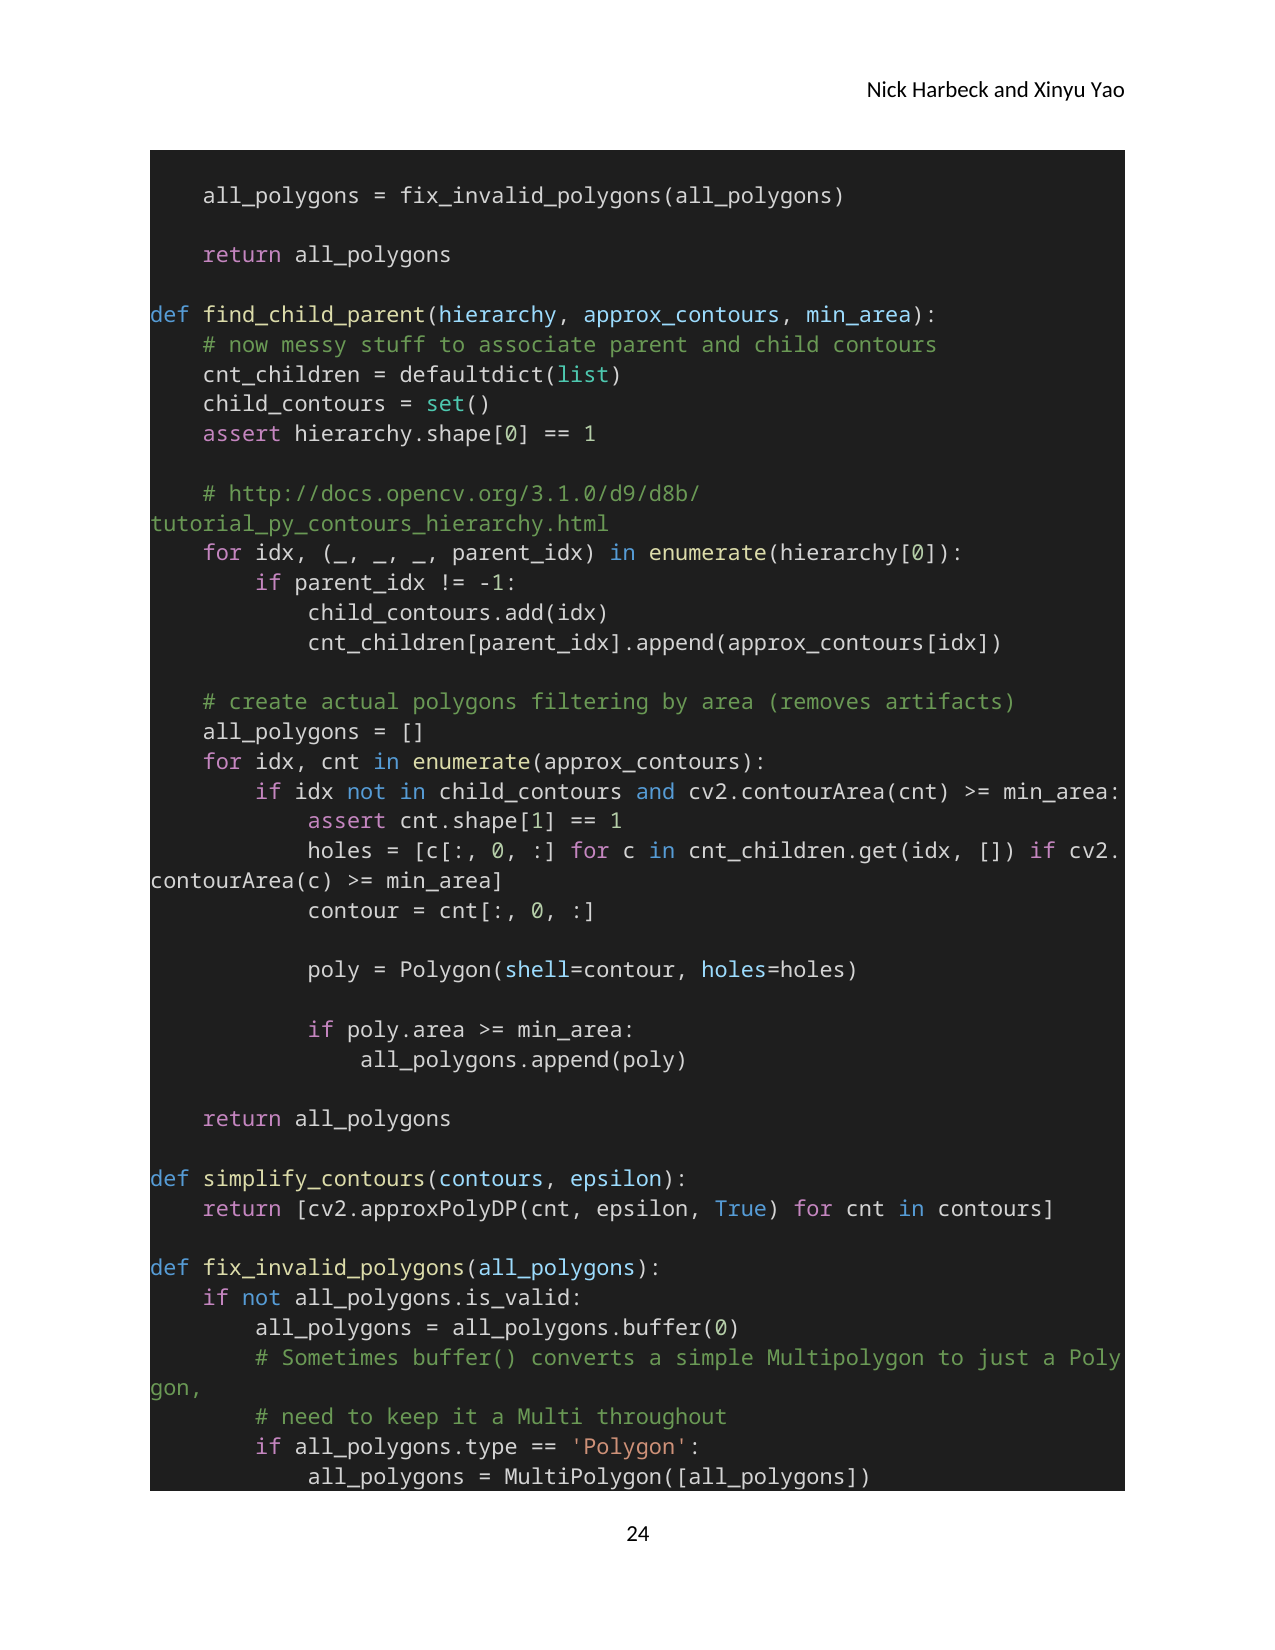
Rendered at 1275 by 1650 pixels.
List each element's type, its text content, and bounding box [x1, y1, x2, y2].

text def find_child_parent(hierarchy, approx_contours, min_area): [150, 299, 1125, 329]
text all_polygons.append(poly) [150, 1044, 1125, 1073]
text all_polygons = all_polygons.buffer(0) [150, 1312, 1125, 1342]
text assert cnt.shape[1] == 1 [150, 805, 1125, 835]
text if parent_idx != -1: [150, 567, 1125, 597]
text def simplify_contours(contours, epsilon): [150, 1163, 1125, 1193]
text # need to keep it a Multi throughout [150, 1401, 1125, 1431]
text for idx, (_, _, _, parent_idx) in enumerate(hierarchy[0]): [150, 537, 1125, 567]
text if not all_polygons.is_valid: [150, 1282, 1125, 1312]
text child_contours.add(idx) [150, 597, 1125, 627]
text if idx not in child_contours and cv2.contourArea(cnt) >= min_area: [150, 776, 1125, 805]
text contour = cnt[:, 0, :] [150, 895, 1125, 924]
text # now messy stuff to associate parent and child contours [150, 329, 1125, 358]
text if all_polygons.type == 'Polygon': [150, 1431, 1125, 1461]
text def fix_invalid_polygons(all_polygons): [150, 1252, 1125, 1282]
text # http://docs.opencv.org/3.1.0/d9/d8b/tutorial_py_contours_hierarchy.html [150, 478, 1125, 537]
text return all_polygons [150, 239, 1125, 269]
text all_polygons = fix_invalid_polygons(all_polygons) [150, 180, 1125, 209]
text return all_polygons [150, 1103, 1125, 1133]
text holes = [c[:, 0, :] for c in cnt_children.get(idx, []) if cv2.contourArea(c) >= min_area] [150, 835, 1125, 895]
text # Sometimes buffer() converts a simple Multipolygon to just a Polygon, [150, 1342, 1125, 1401]
text if poly.area >= min_area: [150, 1014, 1125, 1044]
text # create actual polygons filtering by area (removes artifacts) [150, 686, 1125, 716]
text cnt_children[parent_idx].append(approx_contours[idx]) [150, 627, 1125, 656]
text return [cv2.approxPolyDP(cnt, epsilon, True) for cnt in contours] [150, 1193, 1125, 1222]
text cnt_children = defaultdict(list) [150, 358, 1125, 388]
text assert hierarchy.shape[0] == 1 [150, 418, 1125, 448]
text for idx, cnt in enumerate(approx_contours): [150, 746, 1125, 776]
text poly = Polygon(shell=contour, holes=holes) [150, 954, 1125, 984]
text all_polygons = [] [150, 716, 1125, 746]
text all_polygons = MultiPolygon([all_polygons]) [150, 1461, 1125, 1491]
text child_contours = set() [150, 388, 1125, 418]
